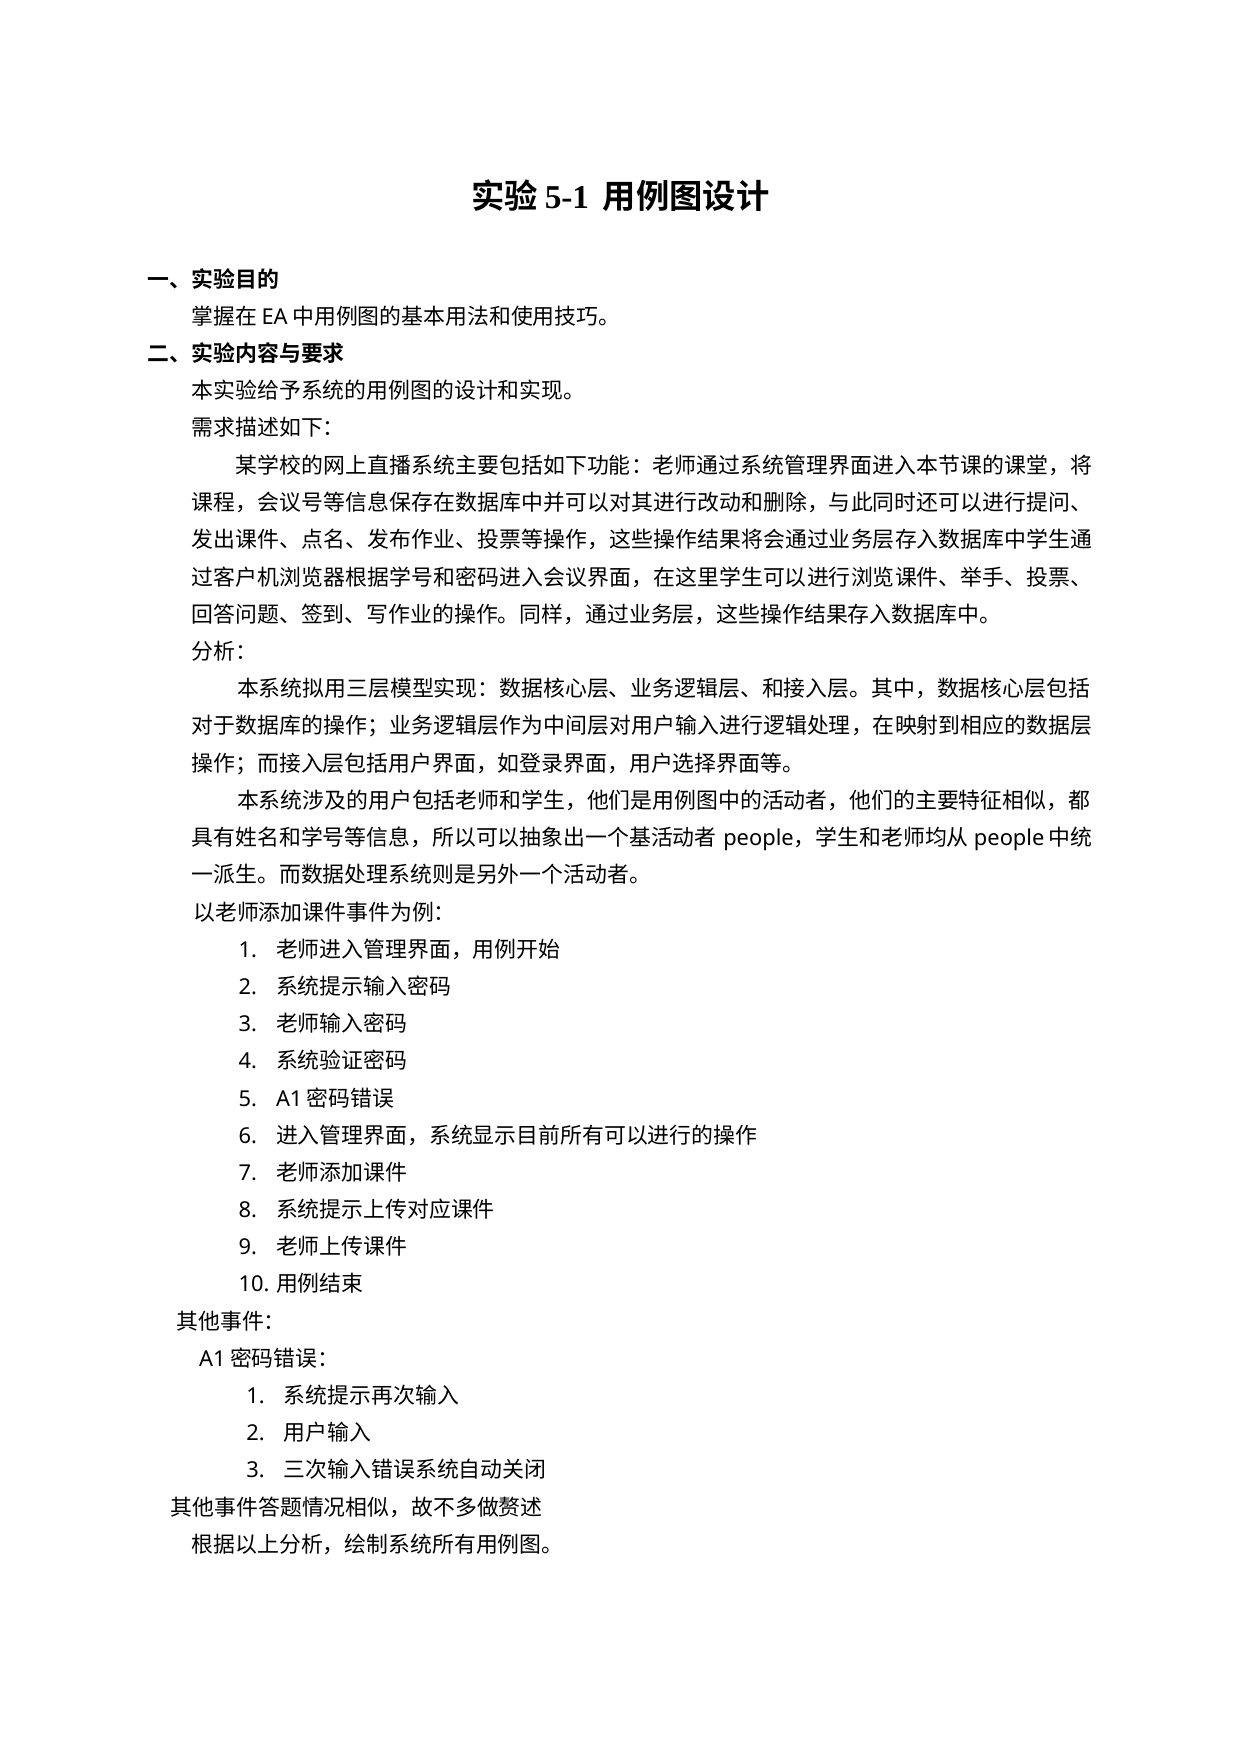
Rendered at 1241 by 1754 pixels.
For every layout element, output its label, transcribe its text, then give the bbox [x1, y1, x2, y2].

subtitle 实验5-1 用例图设计 [148, 162, 1092, 227]
list 老师输入密码 [238, 1006, 1092, 1038]
text 掌握在EA中用例图的基本用法和使用技巧。 [148, 298, 1092, 331]
list 系统提示输入密码 [238, 969, 1092, 1001]
list 进入管理界面，系统显示目前所有可以进行的操作 [238, 1117, 1092, 1150]
text A1密码错误： [148, 1341, 1092, 1373]
text 根据以上分析，绘制系统所有用例图。 [191, 1526, 1092, 1559]
list 系统验证密码 [238, 1043, 1092, 1076]
text 某学校的网上直播系统主要包括如下功能：老师通过系统管理界面进入本节课的课堂，将课程，会议号等信息保存在数据库中并可以对其进行改动和删除，与此同时还可以进行提问、发出课件、点名、发布作业、投票等操作，这些操作结果将会通过业务层存入数据库中学生通过客户机浏览器根据学号和密码进入会议界面，在这里学生可以进行浏览课件、举手、投票、回答问题、签到、写作业的操作。同样，通过业务层，这些操作结果存入数据库中。 [191, 447, 1092, 629]
text 需求描述如下： [191, 410, 1092, 442]
list 系统提示上传对应课件 [238, 1192, 1092, 1224]
text 本系统拟用三层模型实现：数据核心层、业务逻辑层、和接入层。其中，数据核心层包括对于数据库的操作；业务逻辑层作为中间层对用户输入进行逻辑处理，在映射到相应的数据层操作；而接入层包括用户界面，如登录界面，用户选择界面等。 [191, 671, 1092, 778]
list 用例结束 [238, 1266, 1092, 1299]
text 本实验给予系统的用例图的设计和实现。 [191, 373, 1092, 405]
text 以老师添加课件事件为例： [148, 894, 1092, 927]
text 其他事件： [148, 1303, 1092, 1336]
text 分析： [191, 633, 1092, 666]
text 其他事件答题情况相似，故不多做赘述 [148, 1489, 1092, 1522]
list 老师进入管理界面，用例开始 [238, 931, 1092, 964]
text 二、实验内容与要求 [148, 336, 1092, 368]
list 老师添加课件 [238, 1154, 1092, 1187]
list 老师上传课件 [238, 1229, 1092, 1261]
text 一、实验目的 [148, 261, 1092, 294]
list 用户输入 [246, 1415, 1092, 1447]
list 系统提示再次输入 [246, 1378, 1092, 1410]
list A1密码错误 [238, 1080, 1092, 1113]
text 本系统涉及的用户包括老师和学生，他们是用例图中的活动者，他们的主要特征相似，都具有姓名和学号等信息，所以可以抽象出一个基活动者people，学生和老师均从people中统一派生。而数据处理系统则是另外一个活动者。 [191, 782, 1092, 889]
list 三次输入错误系统自动关闭 [246, 1452, 1092, 1484]
